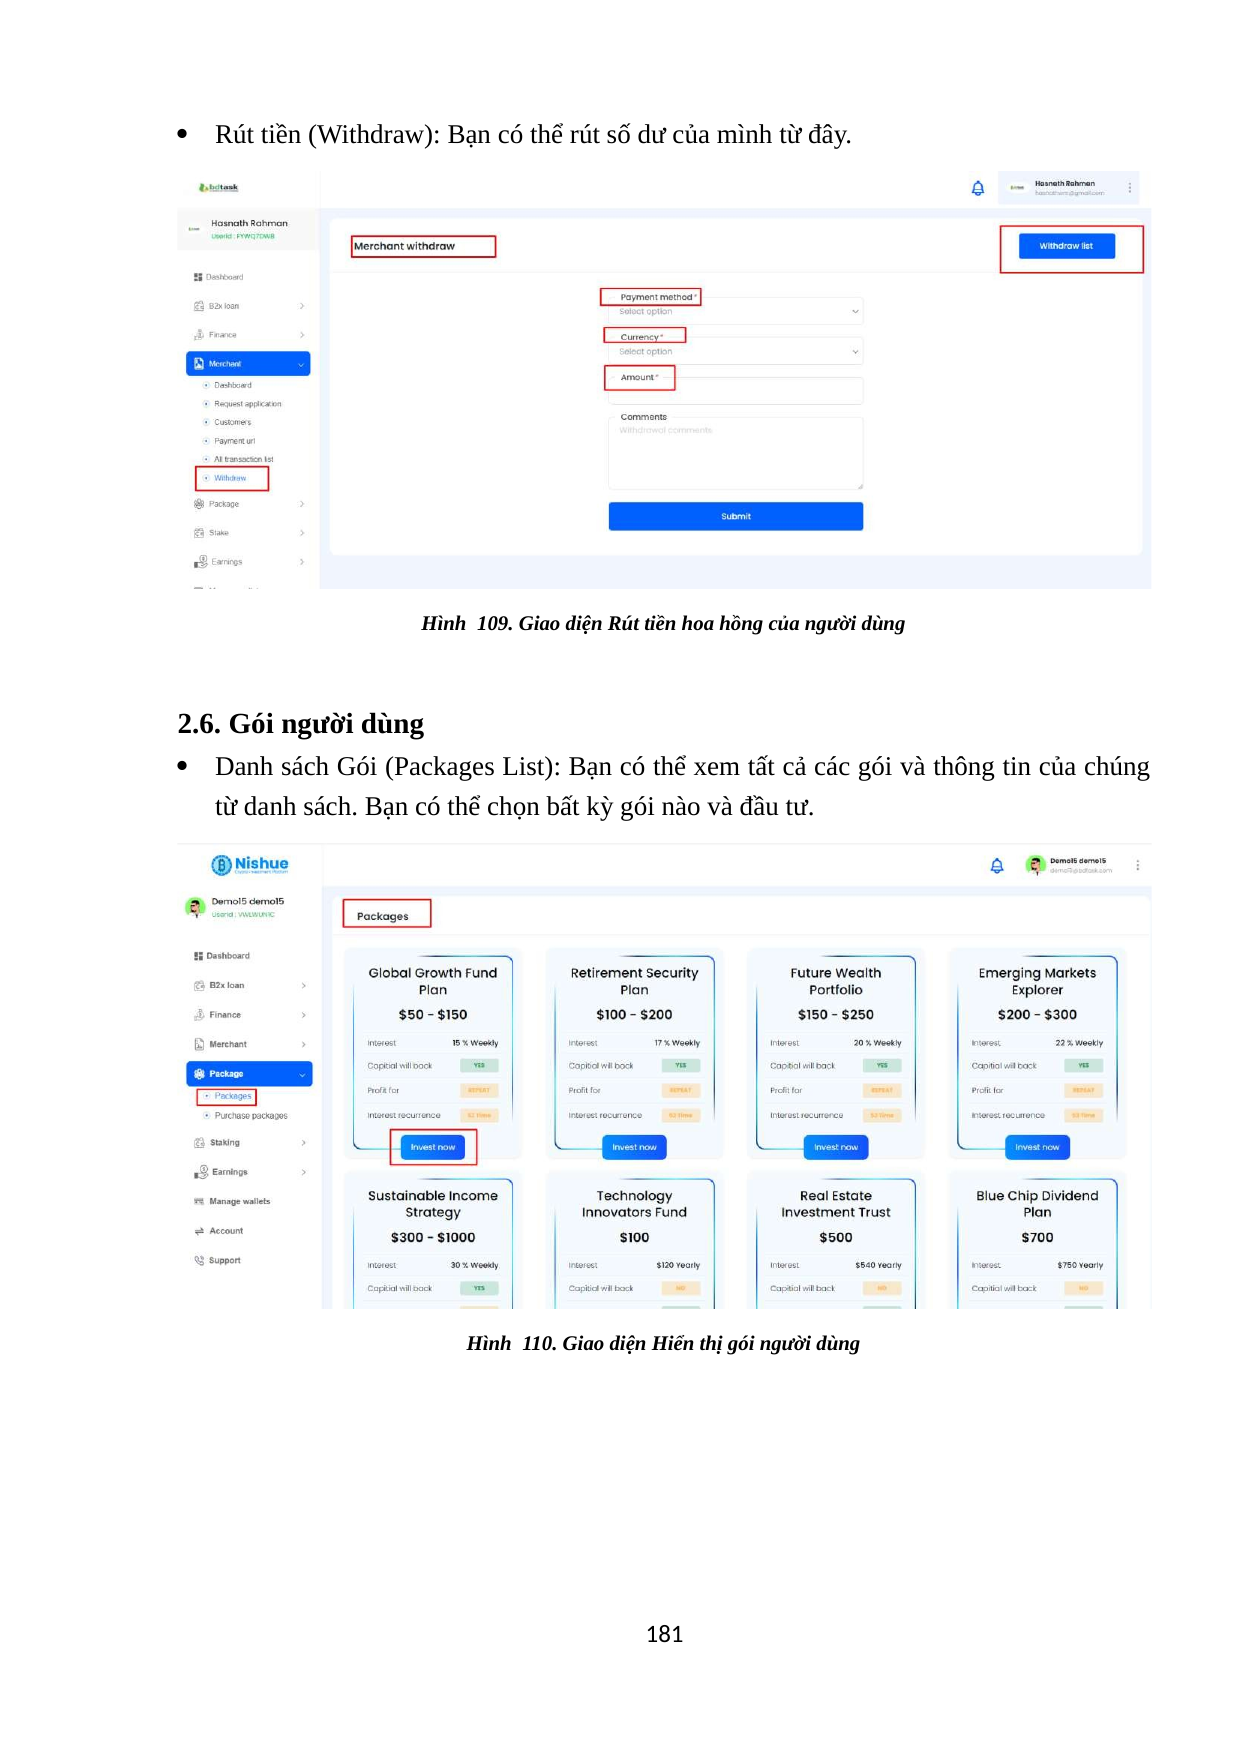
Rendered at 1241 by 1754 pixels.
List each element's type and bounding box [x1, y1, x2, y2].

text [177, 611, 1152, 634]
picture [177, 171, 1152, 589]
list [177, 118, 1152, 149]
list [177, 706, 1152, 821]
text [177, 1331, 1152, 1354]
picture [177, 843, 1152, 1309]
